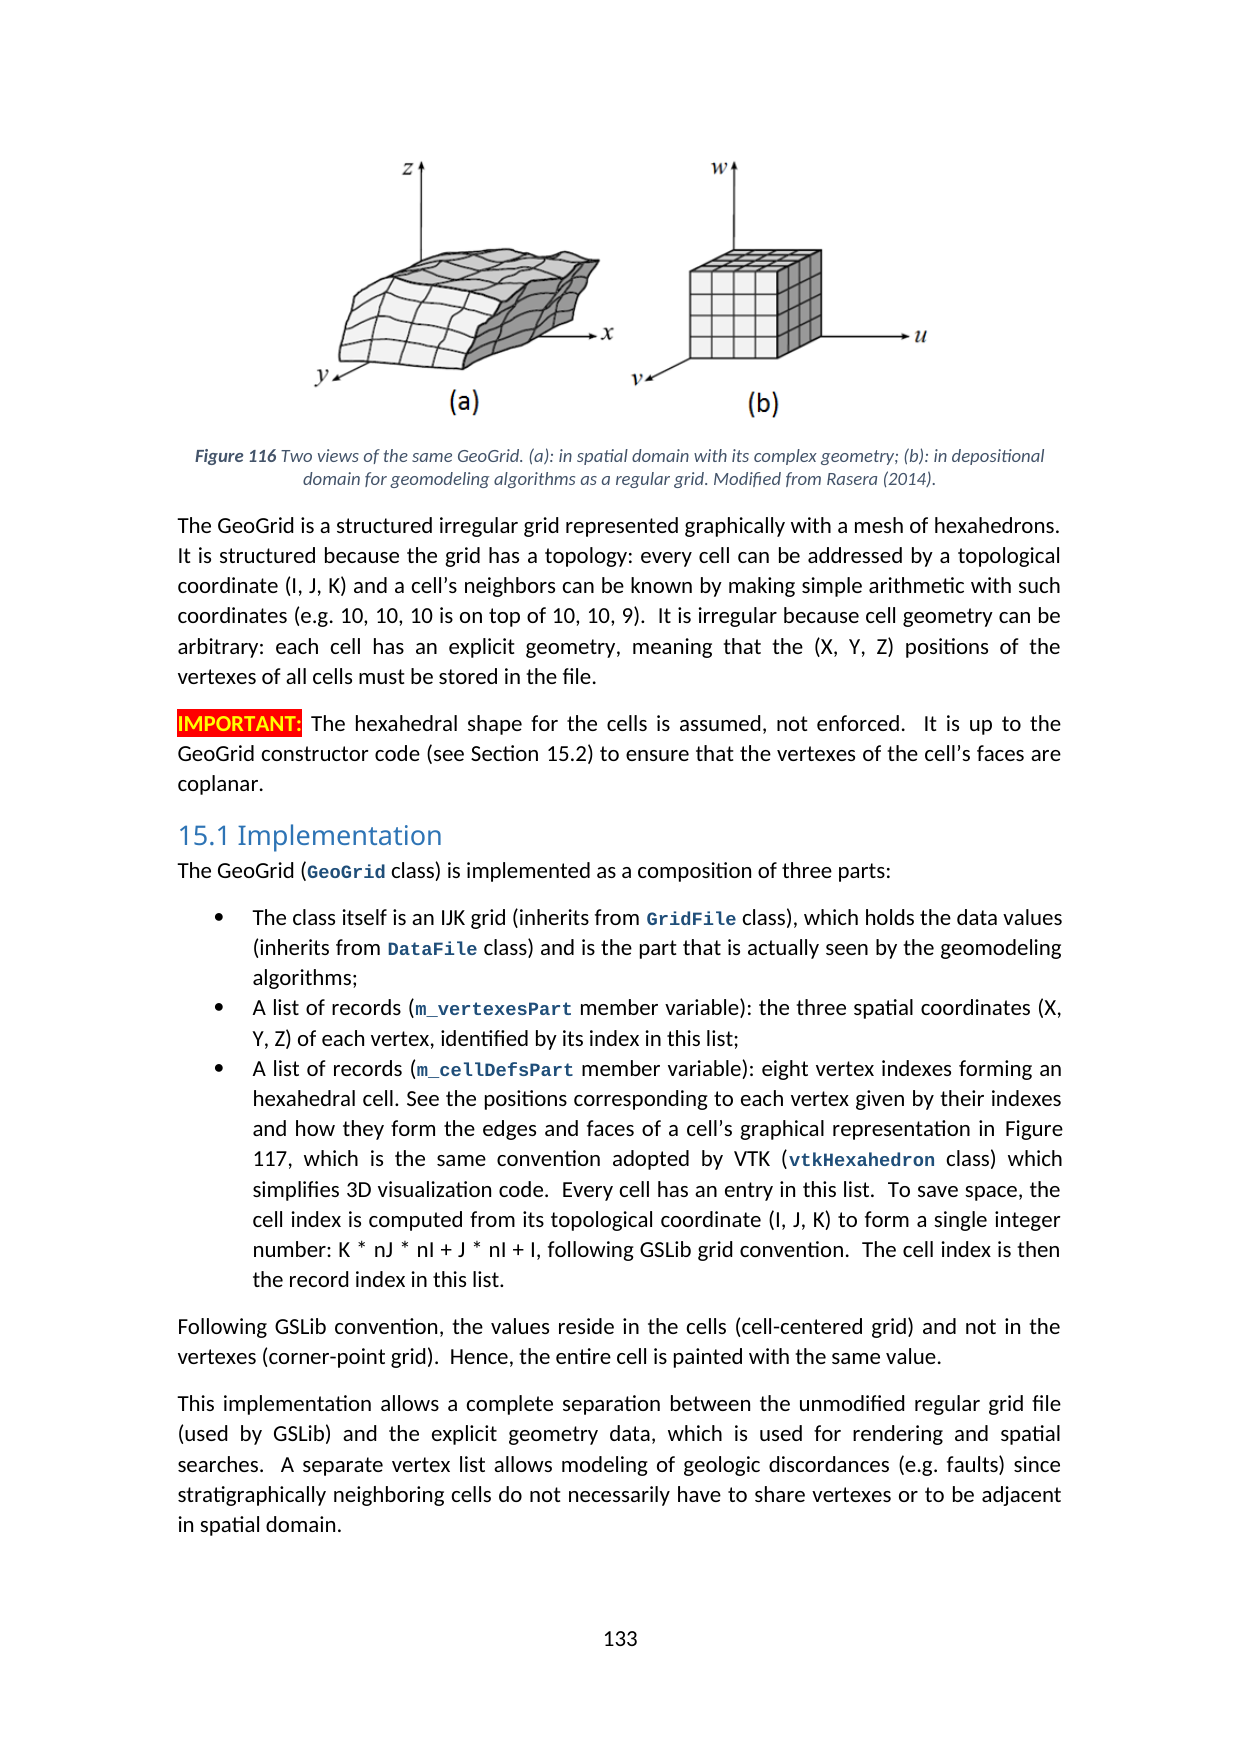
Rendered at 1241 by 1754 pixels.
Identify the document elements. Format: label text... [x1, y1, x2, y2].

list A list of records (m_vertexesPart member variable): the three spatial coordinates (X, Y, Z) of each vertex, identified by its index in this list; [215, 993, 1063, 1052]
text The GeoGrid is a structured irregular grid represented graphically with a mesh of hexahedrons. It is structured because the grid has a topology: every cell can be addressed by a topological coordinate (I, J, K) and a cell’s neighbors can be known by making simple arithmetic with such coordinates (e.g. 10, 10, 10 is on top of 10, 10, 9). It is irregular because cell geometry can be arbitrary: each cell has an explicit geometry, meaning that the (X, Y, Z) positions of the vertexes of all cells must be stored in the file. [177, 511, 1063, 690]
picture [300, 147, 940, 426]
subtitle Implementation [177, 816, 1063, 853]
text IMPORTANT: The hexahedral shape for the cells is assumed, not enforced. It is up to the GeoGrid constructor code (see Section 14.2) to ensure that the vertexes of the cell’s faces are coplanar. [177, 709, 1063, 797]
text Following GSLib convention, the values reside in the cells (cell-centered grid) and not in the vertexes (corner-point grid). Hence, the entire cell is painted with the same value. [177, 1312, 1063, 1370]
text This implementation allows a complete separation between the unmodified regular grid file (used by GSLib) and the explicit geometry data, which is used for rendering and spatial searches. A separate vertex list allows modeling of geologic discordances (e.g. faults) since stratigraphically neighboring cells do not necessarily have to share vertexes or to be adjacent in spatial domain. [177, 1389, 1063, 1538]
list The class itself is an IJK grid (inherits from GridFile class), which holds the data values (inherits from DataFile class) and is the part that is actually seen by the geomodeling algorithms; [215, 903, 1063, 991]
list A list of records (m_cellDefsPart member variable): eight vertex indexes forming an hexahedral cell. See the positions corresponding to each vertex given by their indexes and how they form the edges and faces of a cell’s graphical representation in Figure 109, which is the same convention adopted by VTK (vtkHexahedron class) which simplifies 3D visualization code. Every cell has an entry in this list. To save space, the cell index is computed from its topological coordinate (I, J, K) to form a single integer number: K * nJ * nI + J * nI + I, following GSLib grid convention. The cell index is then the record index in this list. [215, 1054, 1063, 1293]
text Figure 116 Two views of the same GeoGrid. (a): in spatial domain with its complex geometry; (b): in depositional domain for geomodeling algorithms as a regular grid. Modified from Rasera (2014). [177, 444, 1063, 490]
text The GeoGrid (GeoGrid class) is implemented as a composition of three parts: [177, 856, 1063, 884]
